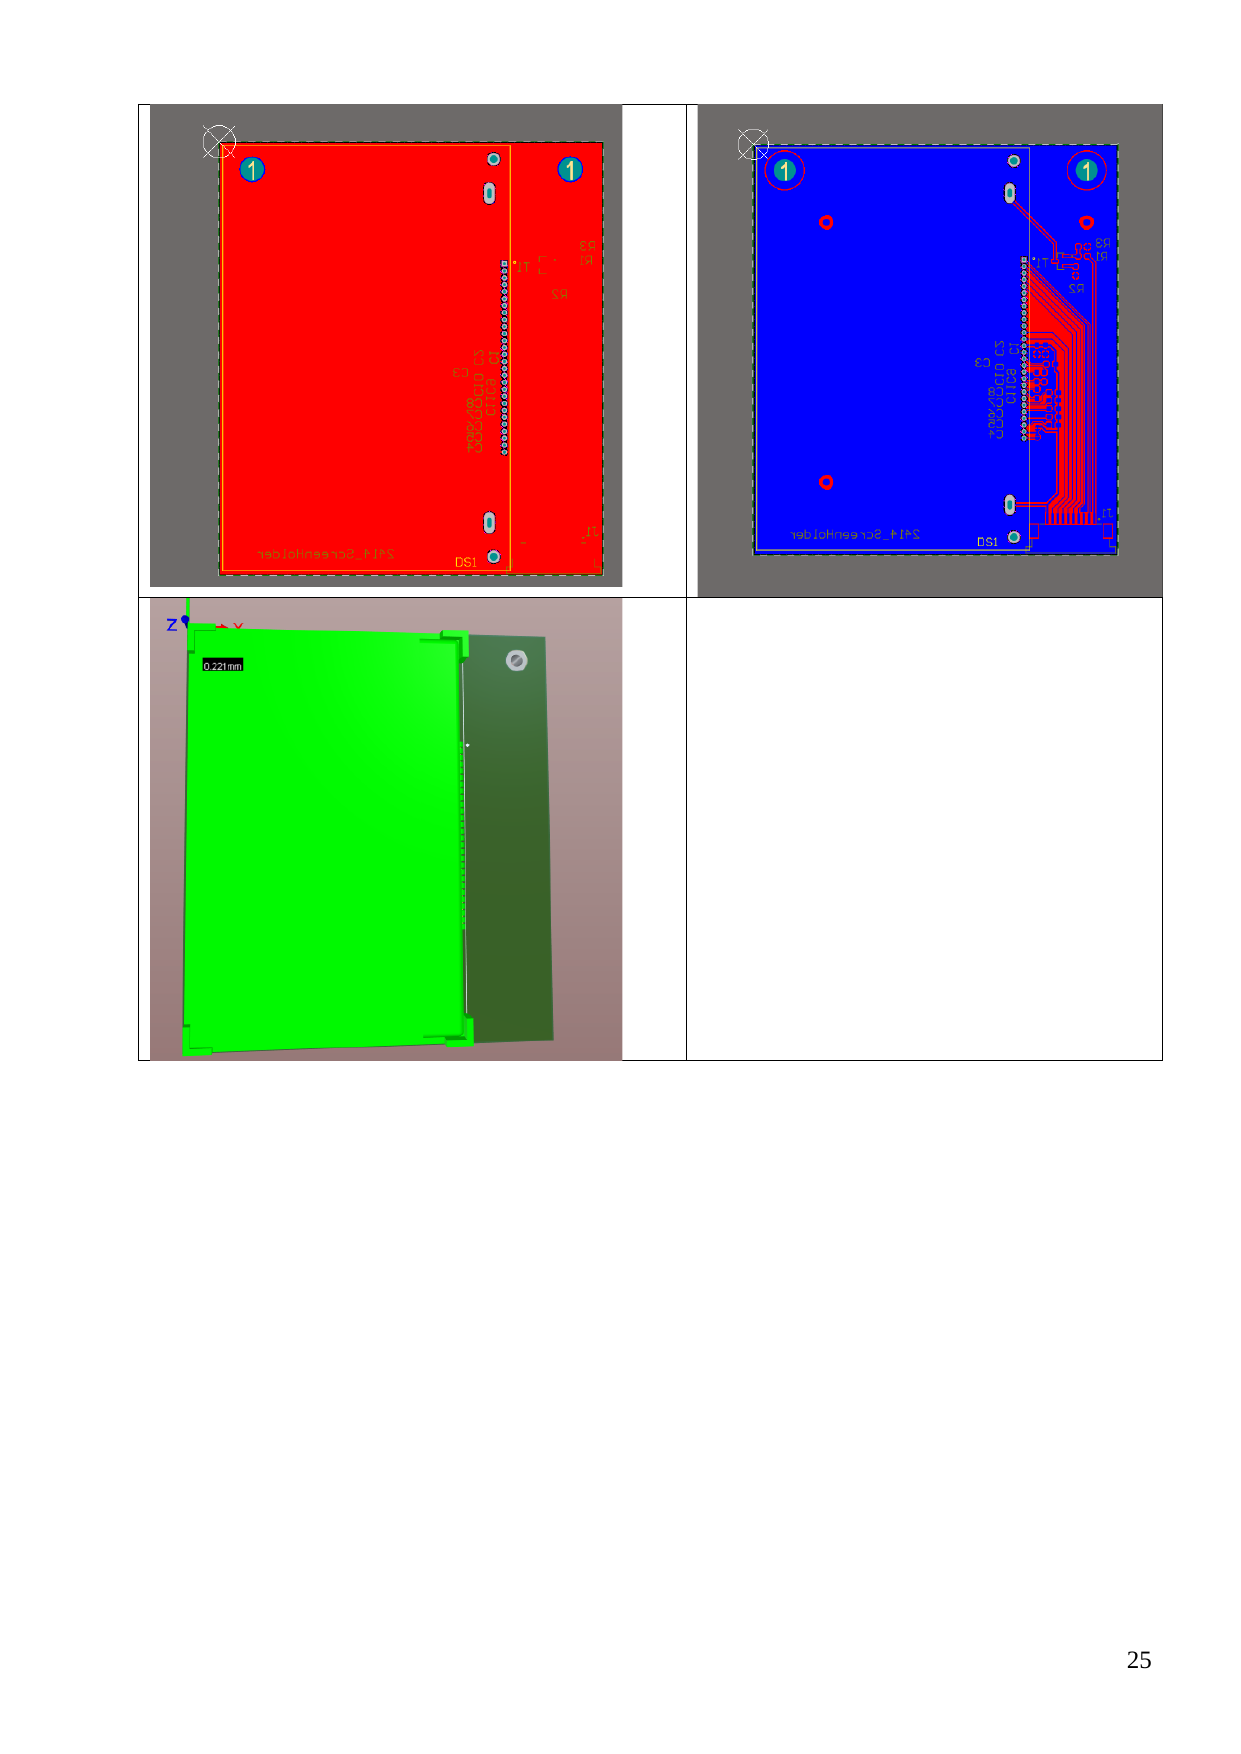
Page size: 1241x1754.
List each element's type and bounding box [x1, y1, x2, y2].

table_cell [623, 598, 686, 1060]
table_cell [687, 598, 1162, 1060]
table_cell [687, 105, 697, 597]
table_cell [139, 105, 686, 597]
picture [150, 104, 623, 587]
table_cell [139, 598, 150, 1060]
picture [150, 598, 623, 1061]
picture [697, 104, 1163, 597]
